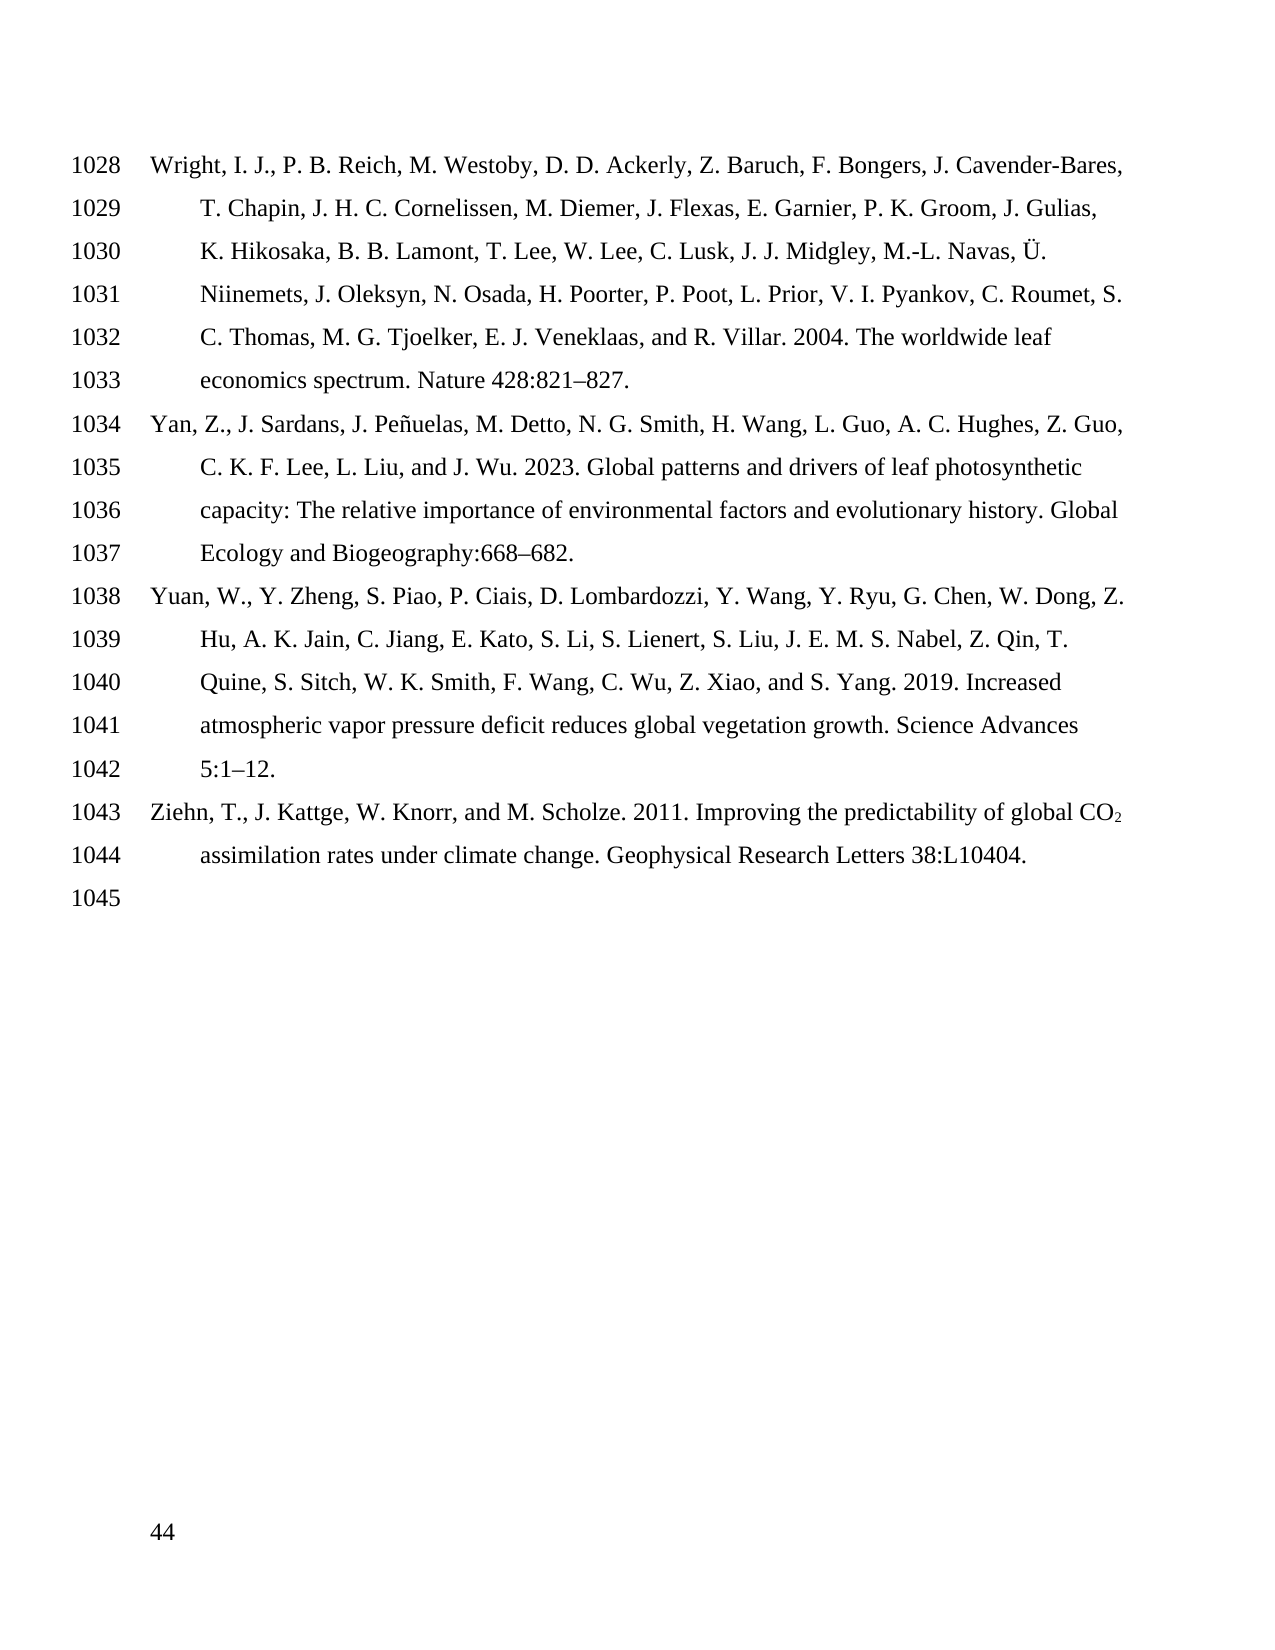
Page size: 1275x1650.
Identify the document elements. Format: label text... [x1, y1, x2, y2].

text Yan, Z., J. Sardans, J. Peñuelas, M. Detto, N. G. Smith, H. Wang, L. Guo, A. C. Hughes, Z. Guo, C. K. F. Lee, L. Liu, and J. Wu. 2023. Global patterns and drivers of leaf photosynthetic capacity: The relative importance of environmental factors and evolutionary history. Global Ecology and Biogeography:668–682. [150, 409, 1125, 567]
text Wright, I. J., P. B. Reich, M. Westoby, D. D. Ackerly, Z. Baruch, F. Bongers, J. Cavender-Bares, T. Chapin, J. H. C. Cornelissen, M. Diemer, J. Flexas, E. Garnier, P. K. Groom, J. Gulias, K. Hikosaka, B. B. Lamont, T. Lee, W. Lee, C. Lusk, J. J. Midgley, M.-L. Navas, Ü. Niinemets, J. Oleksyn, N. Osada, H. Poorter, P. Poot, L. Prior, V. I. Pyankov, C. Roumet, S. C. Thomas, M. G. Tjoelker, E. J. Veneklaas, and R. Villar. 2004. The worldwide leaf economics spectrum. Nature 428:821–827. [150, 150, 1125, 394]
text Yuan, W., Y. Zheng, S. Piao, P. Ciais, D. Lombardozzi, Y. Wang, Y. Ryu, G. Chen, W. Dong, Z. Hu, A. K. Jain, C. Jiang, E. Kato, S. Li, S. Lienert, S. Liu, J. E. M. S. Nabel, Z. Qin, T. Quine, S. Sitch, W. K. Smith, F. Wang, C. Wu, Z. Xiao, and S. Yang. 2019. Increased atmospheric vapor pressure deficit reduces global vegetation growth. Science Advances 5:1–12. [150, 581, 1125, 782]
text Ziehn, T., J. Kattge, W. Knorr, and M. Scholze. 2011. Improving the predictability of global CO2 assimilation rates under climate change. Geophysical Research Letters 38:L10404. [150, 797, 1125, 869]
